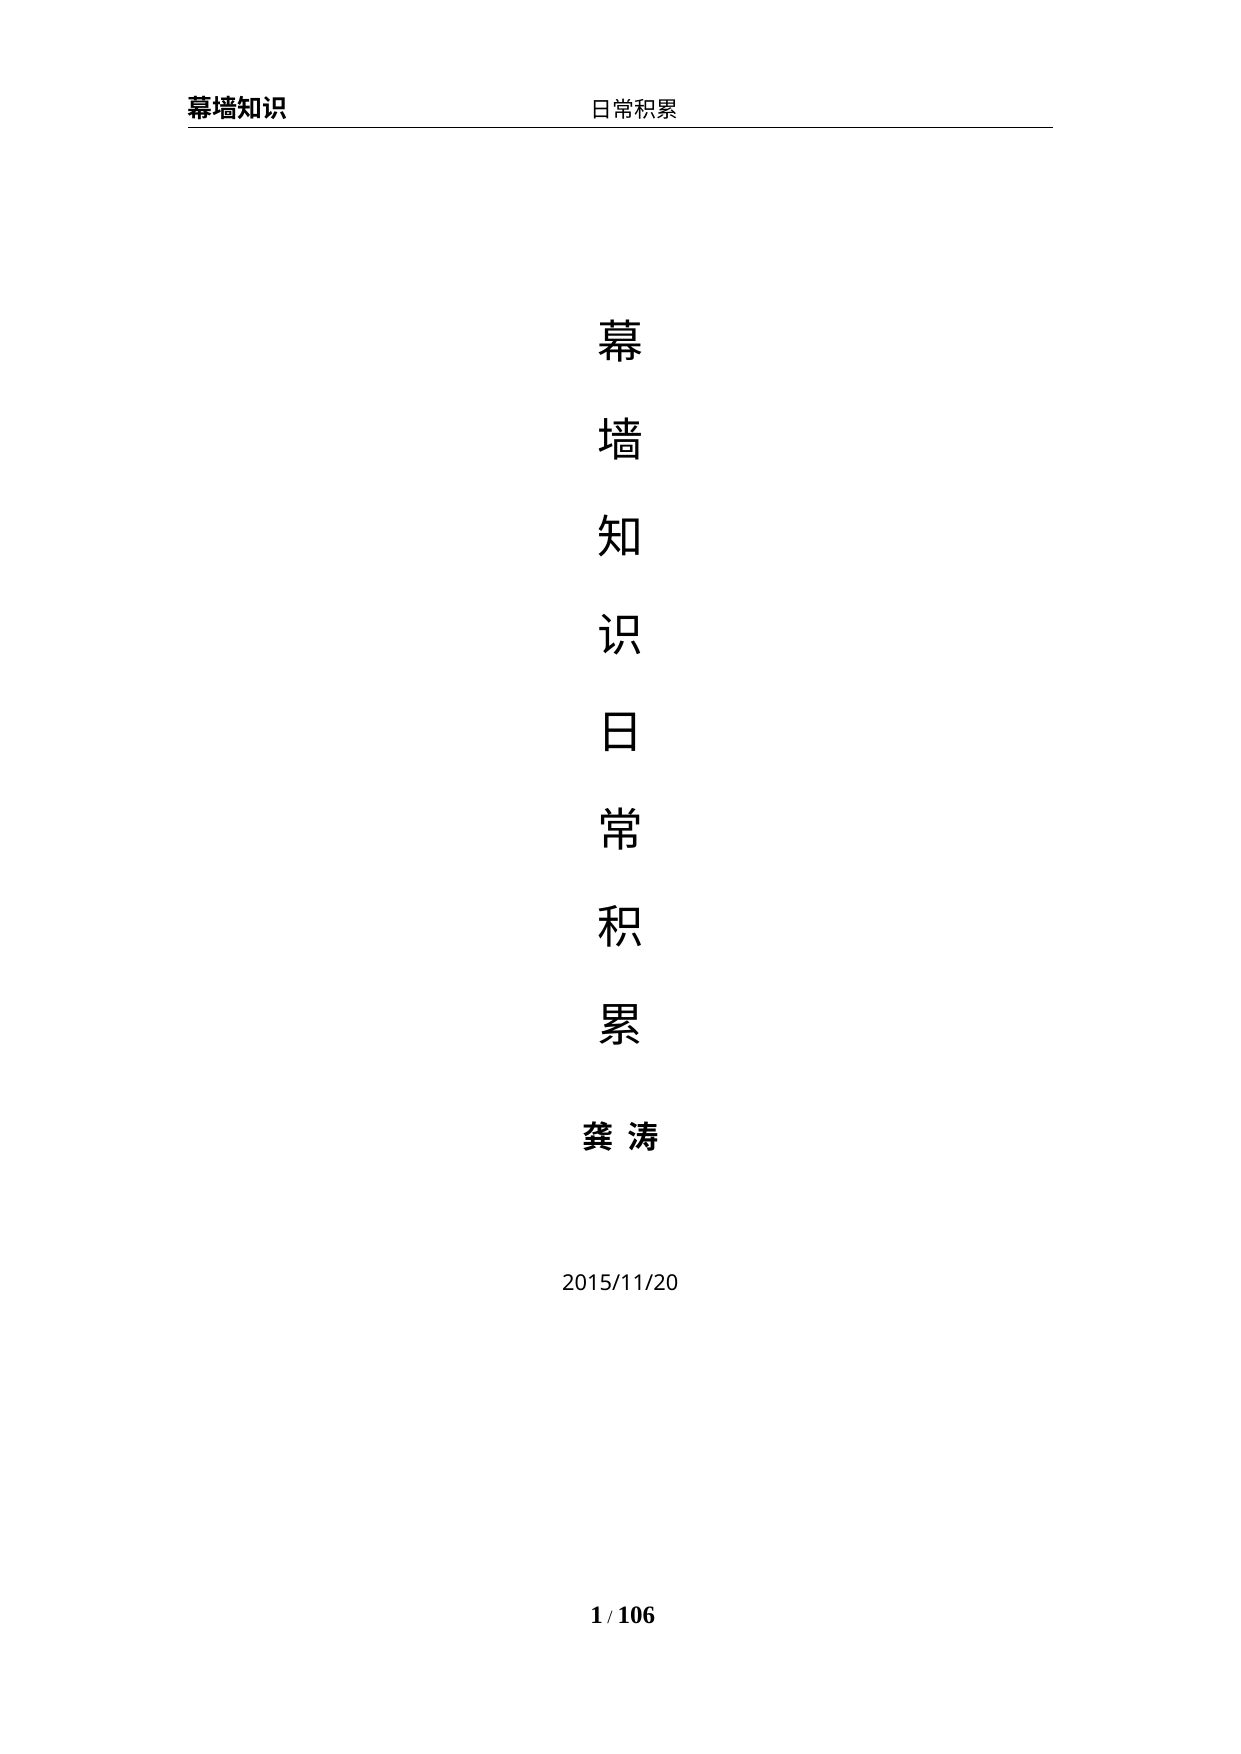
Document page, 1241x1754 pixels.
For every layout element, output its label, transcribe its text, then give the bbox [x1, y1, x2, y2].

text 墙 [187, 388, 1053, 485]
text 日 [187, 680, 1053, 778]
text 识 [187, 583, 1053, 680]
text 幕 [187, 290, 1053, 388]
text 龚 涛 [187, 1103, 1053, 1168]
text 2015/11/20 [187, 1265, 1053, 1298]
text 常 [187, 778, 1053, 875]
text 累 [187, 973, 1053, 1070]
text 积 [187, 875, 1053, 973]
text 知 [187, 485, 1053, 583]
